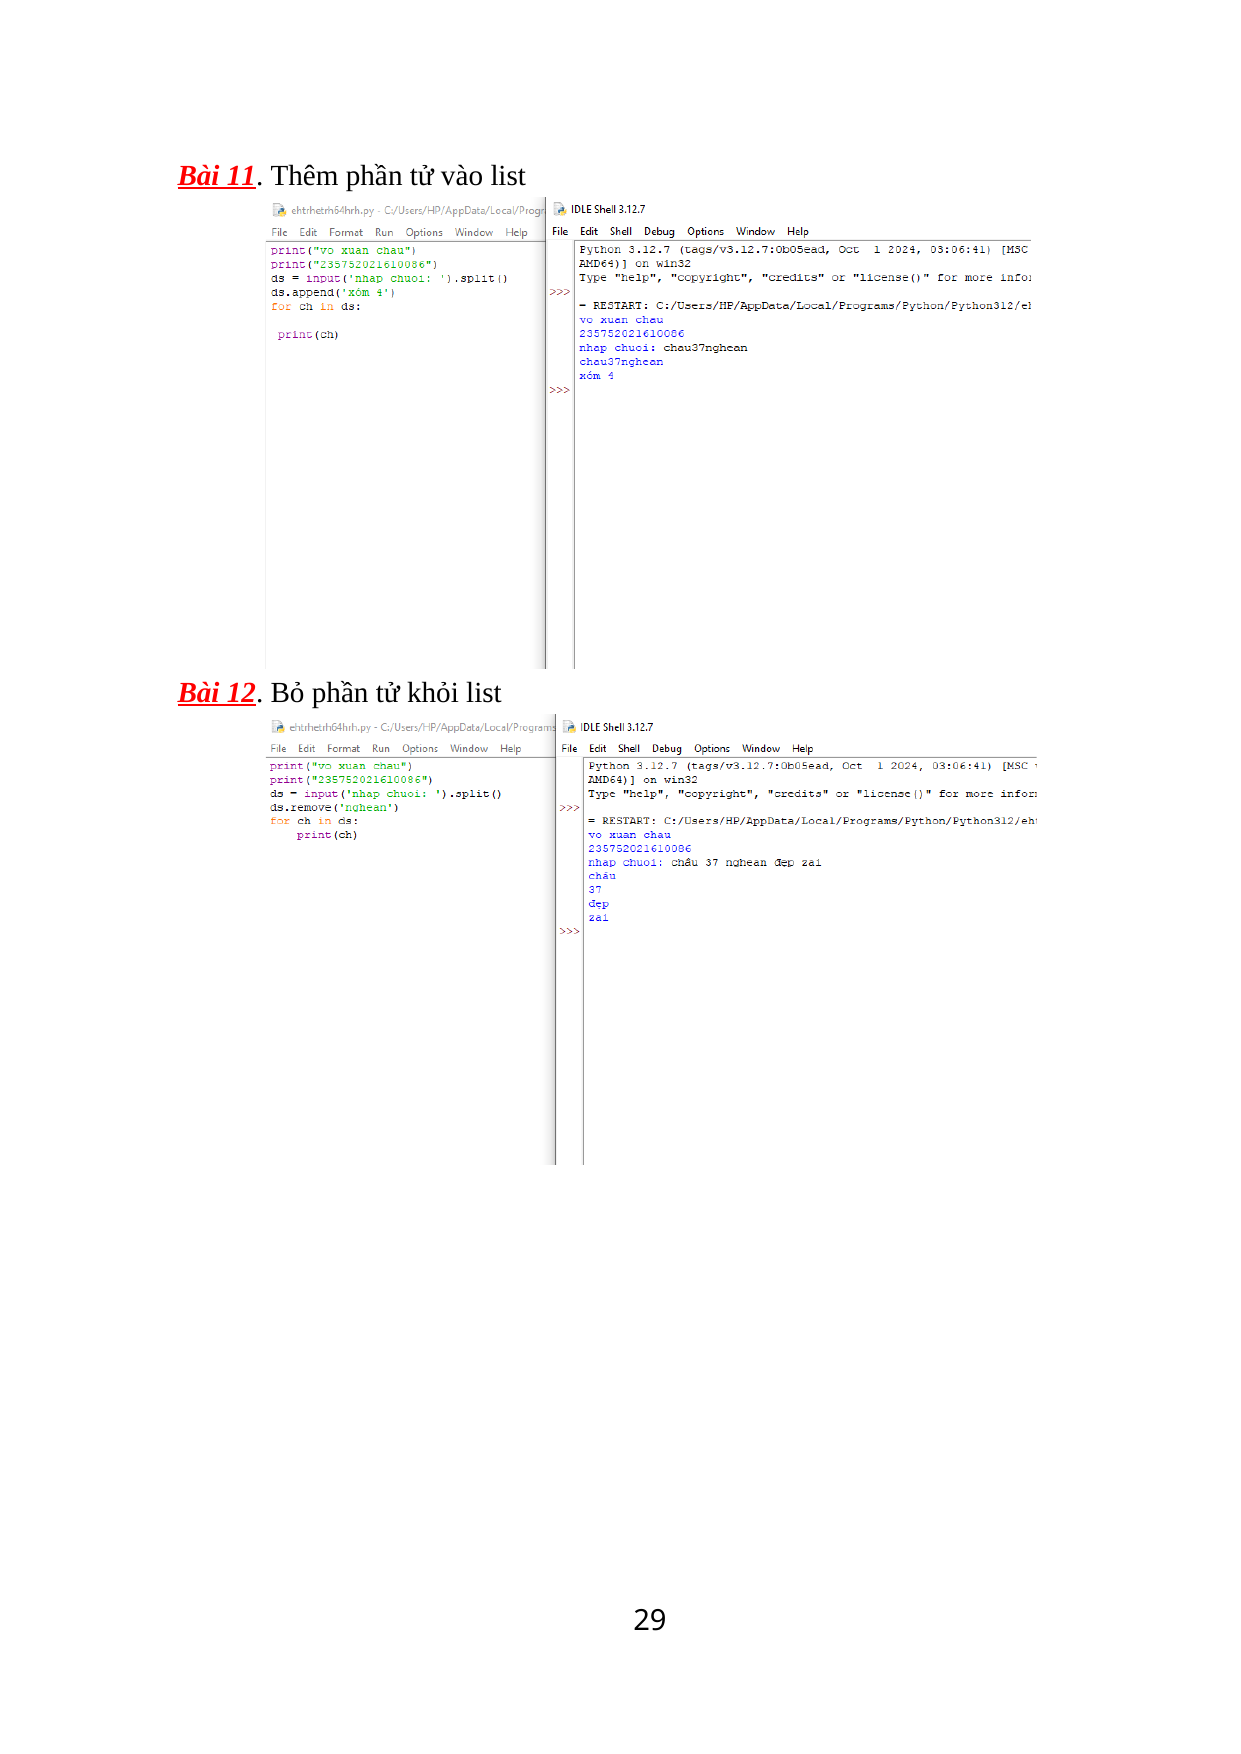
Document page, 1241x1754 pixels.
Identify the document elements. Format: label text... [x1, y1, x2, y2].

text Bài 11. Thêm phần tử vào list [177, 158, 1122, 191]
picture [265, 197, 1031, 669]
picture [265, 714, 1037, 1165]
text Bài 12. Bỏ phần tử khỏi list [177, 675, 1122, 708]
